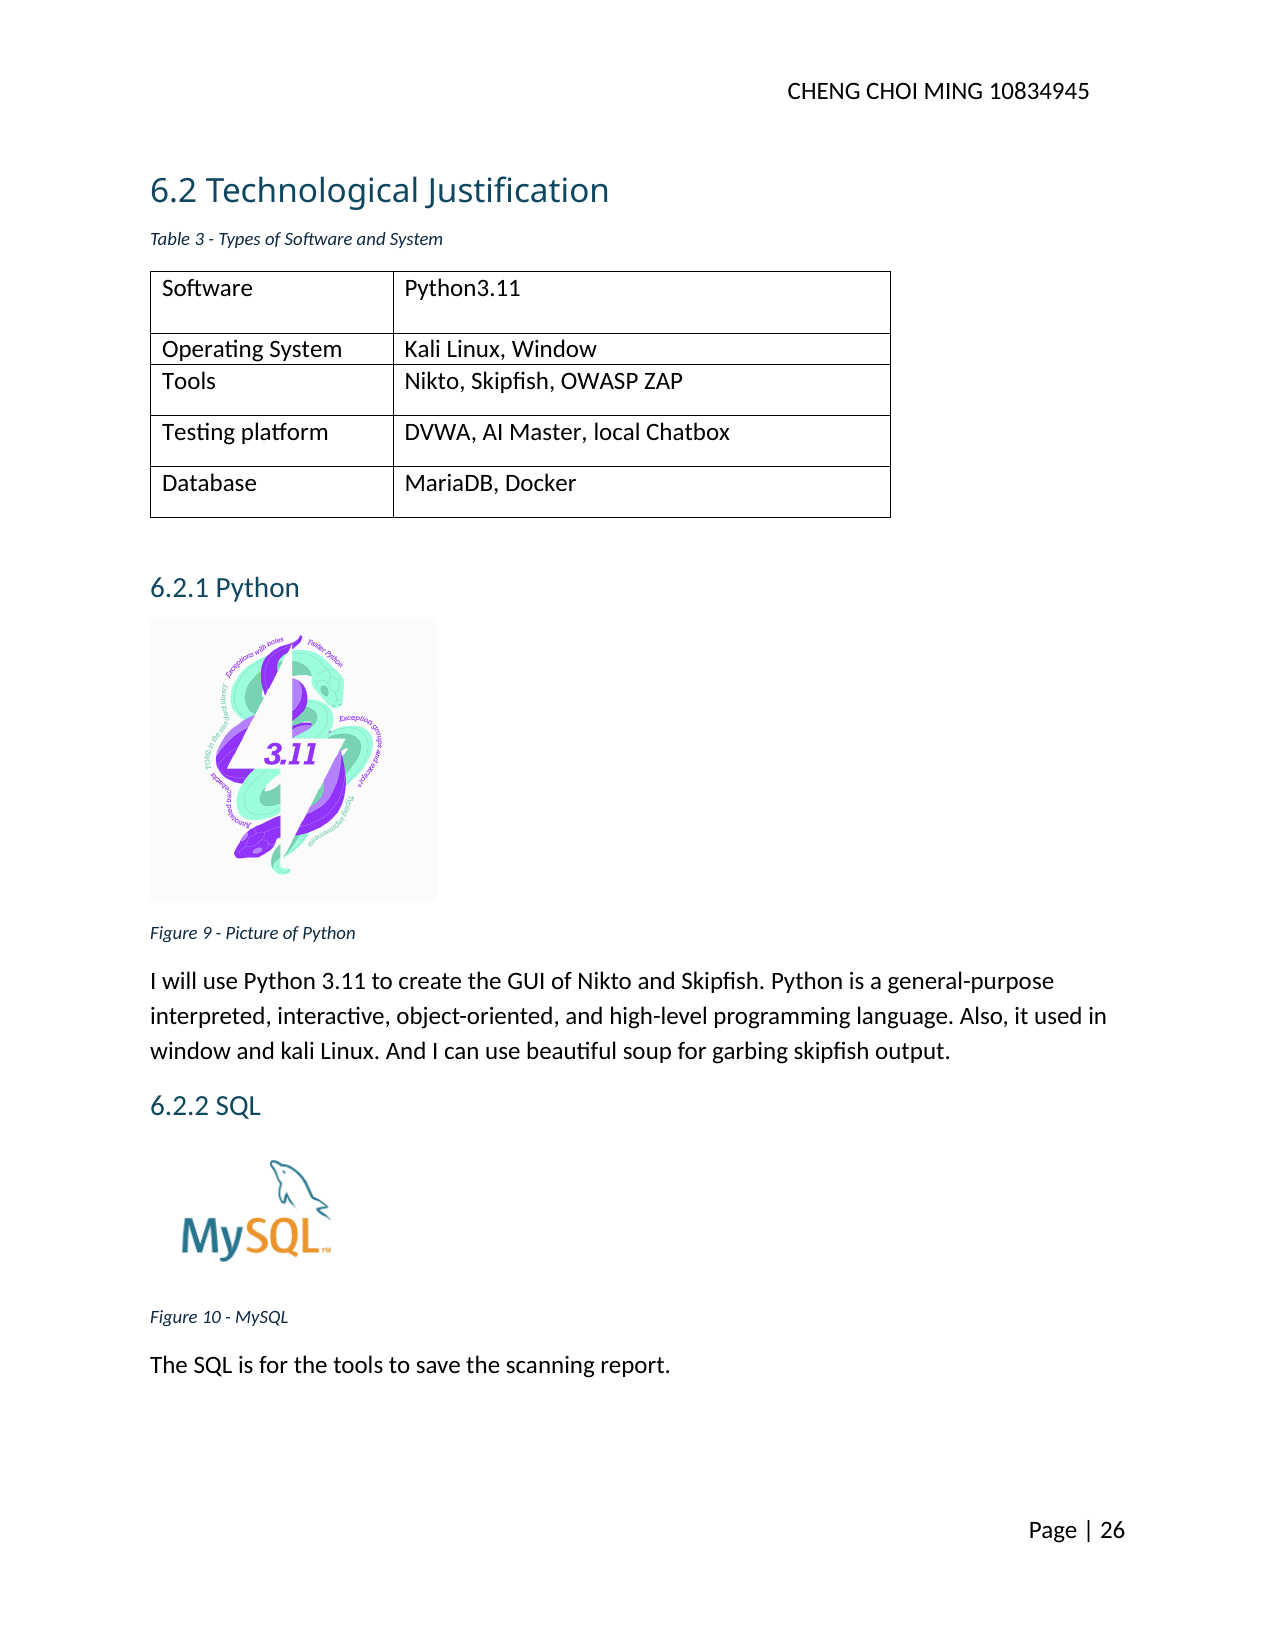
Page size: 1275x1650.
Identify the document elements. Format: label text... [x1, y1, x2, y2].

subtitle 6.2 Technological Justification [150, 167, 1125, 212]
text I will use Python 3.11 to create the GUI of Nikto and Skipfish. Python is a general-purpose interpreted, interactive, object-oriented, and high-level programming language. Also, it used in window and kali Linux. And I can use beautiful soup for garbing skipfish output. [150, 965, 1125, 1066]
text Figure 10 - MySQL [150, 1305, 1125, 1328]
subtitle 6.2.2 SQL [150, 1087, 1125, 1122]
text The SQL is for the tools to save the scanning report. [150, 1349, 1125, 1379]
table_cell Testing platform [151, 416, 393, 466]
table_cell Tools [151, 365, 393, 415]
picture [150, 1136, 364, 1284]
table_cell MariaDB, Docker [394, 467, 890, 517]
table_cell Database [151, 467, 393, 517]
text Figure 9 - Picture of Python [150, 921, 1125, 944]
table_cell Kali Linux, Window [394, 334, 890, 364]
picture [150, 618, 438, 901]
table_header Python3.11 [394, 272, 890, 332]
table_cell Nikto, Skipfish, OWASP ZAP [394, 365, 890, 415]
table_cell DVWA, AI Master, local Chatbox [394, 416, 890, 466]
text Table 3 - Types of Software and System [150, 227, 1125, 250]
subtitle 6.2.1 Python [150, 569, 1125, 605]
table_cell Operating System [151, 334, 393, 364]
table_header Software [151, 272, 393, 332]
